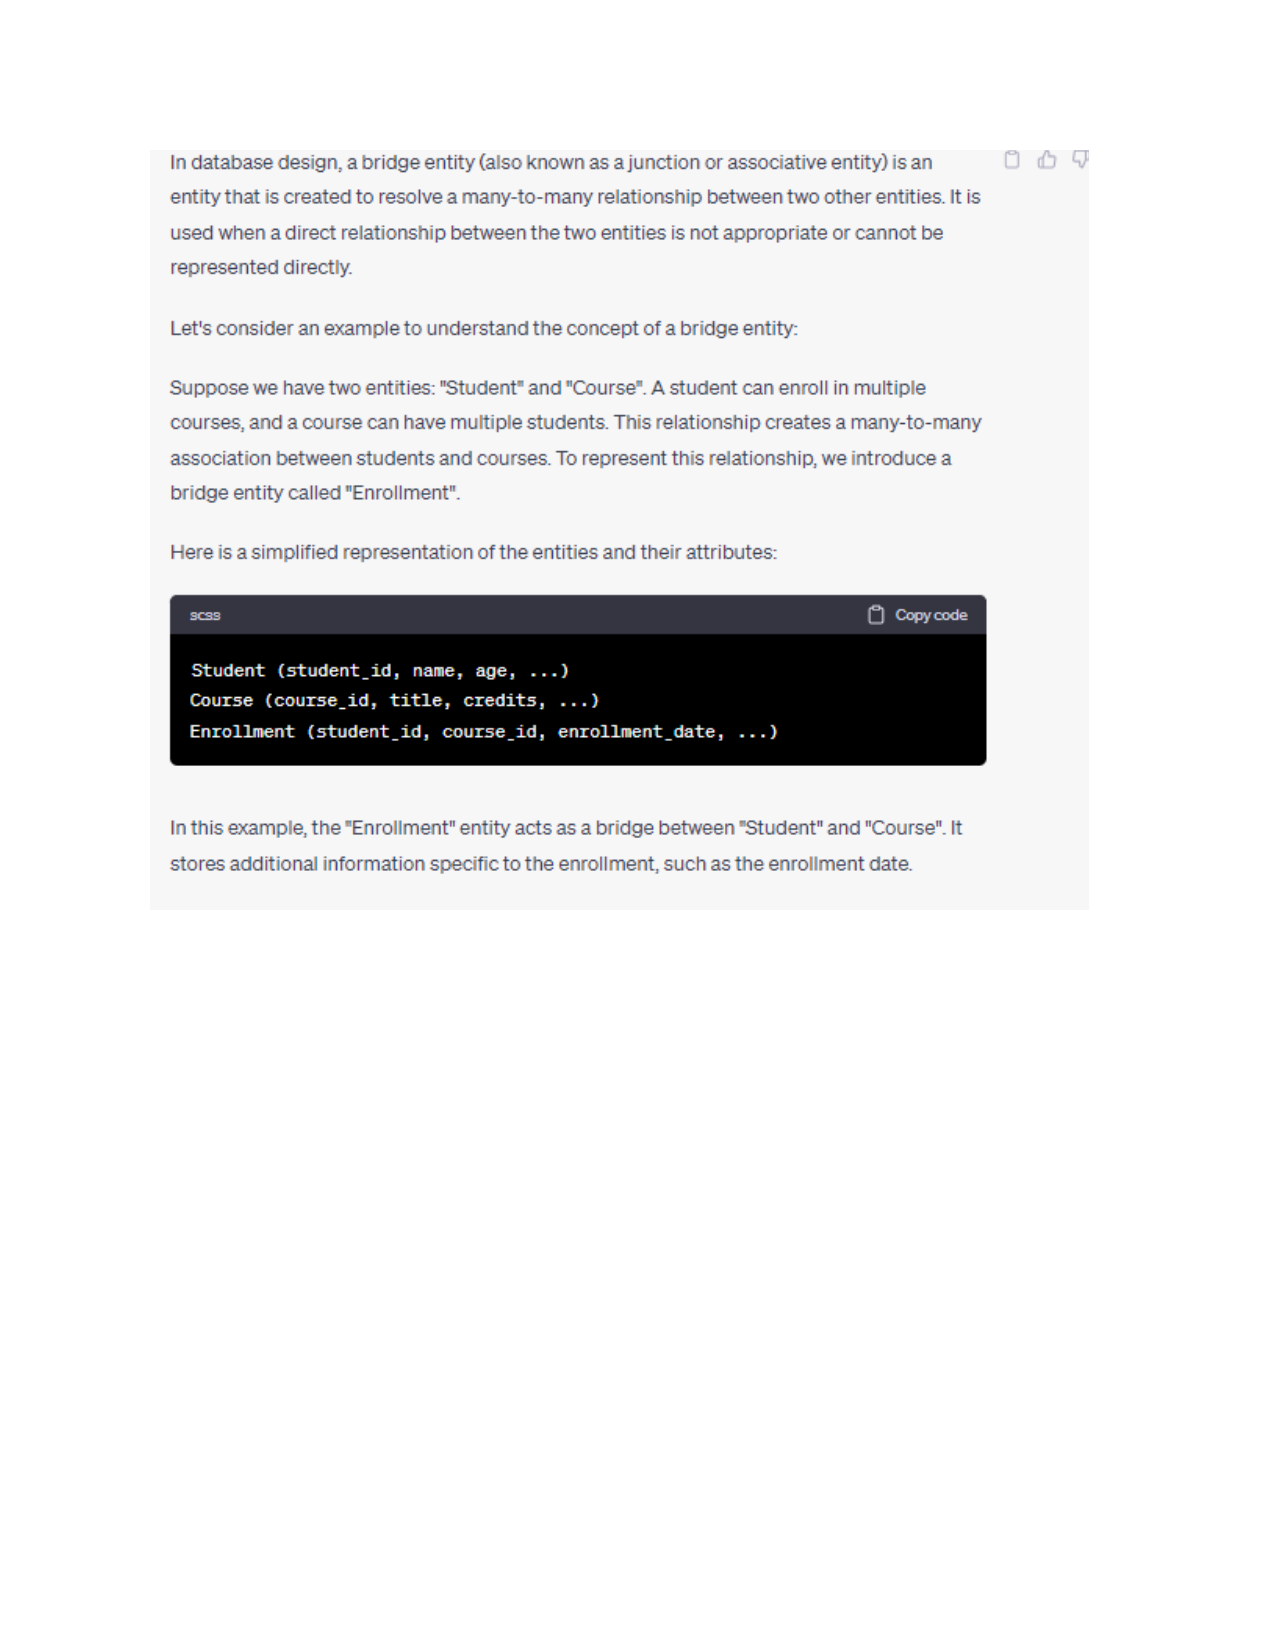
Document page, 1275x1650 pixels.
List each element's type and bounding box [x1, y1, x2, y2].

picture [150, 150, 1089, 910]
